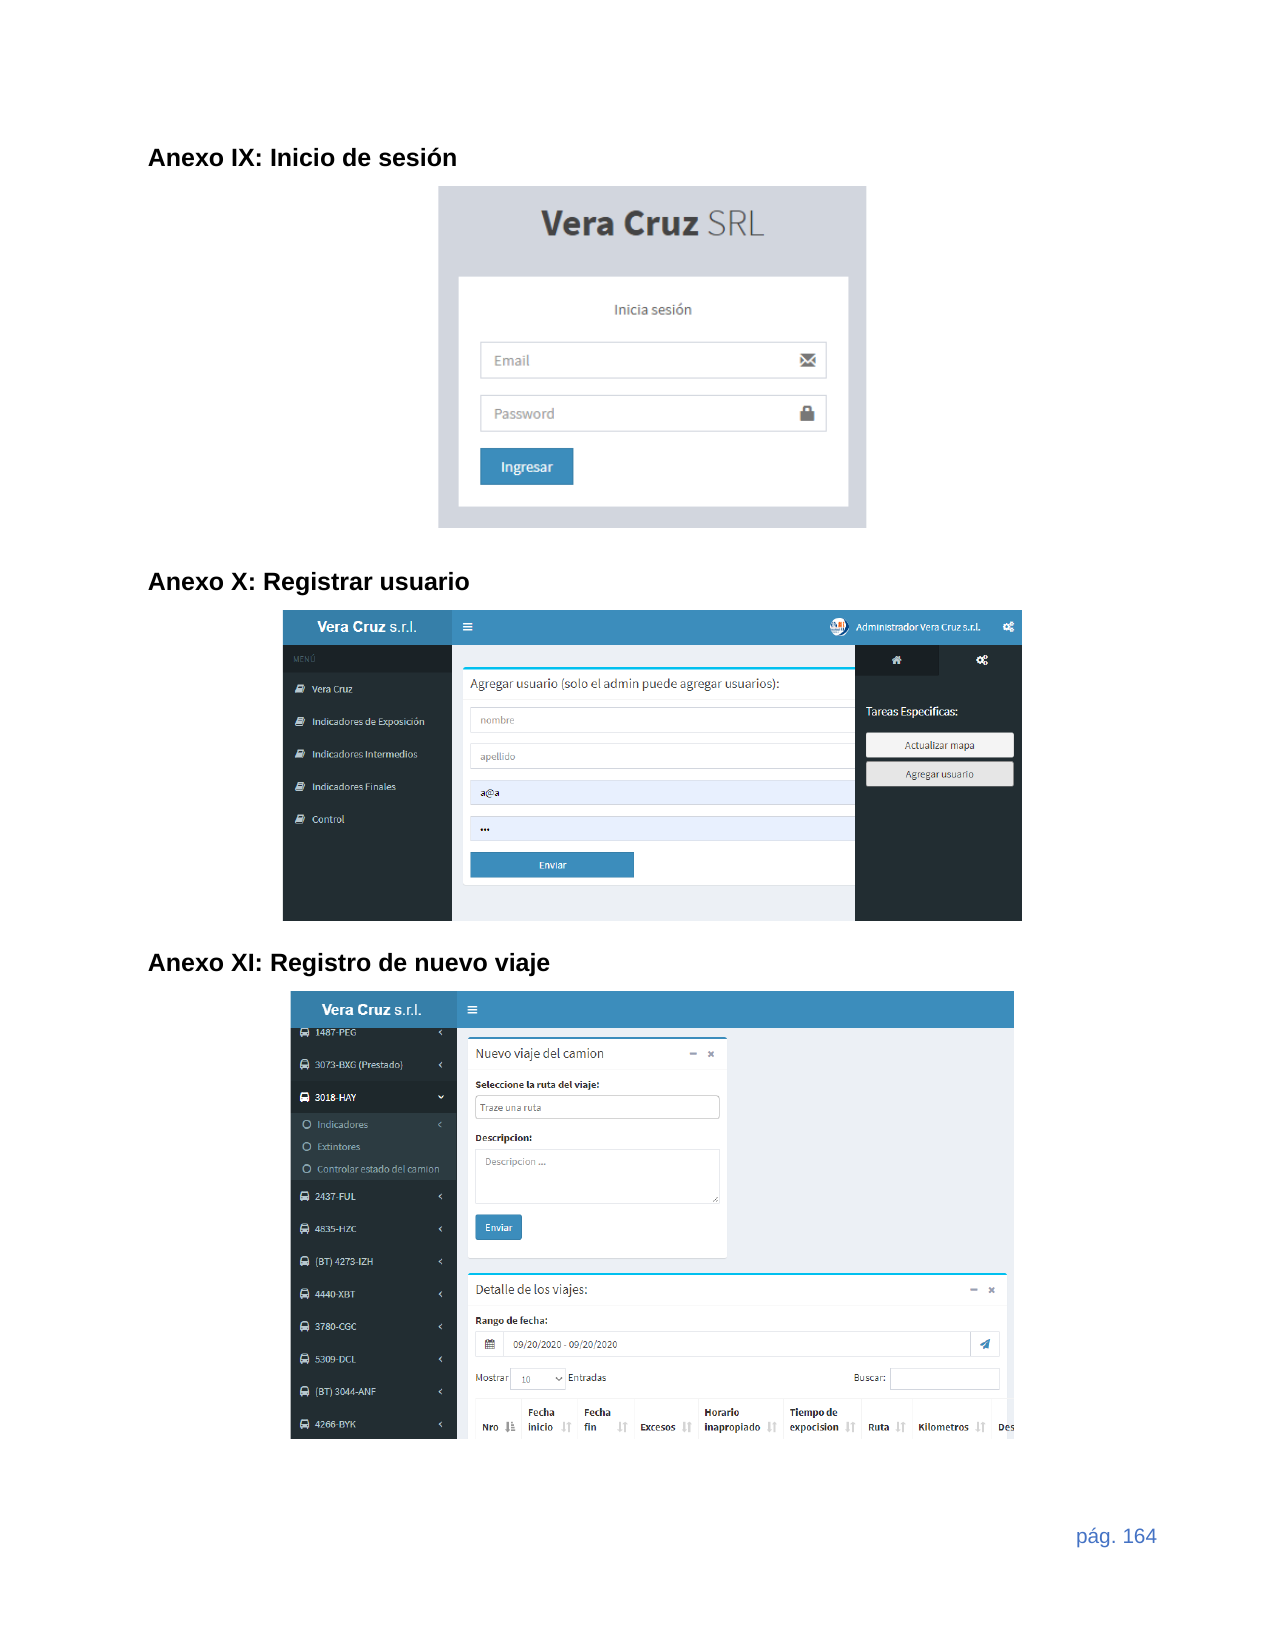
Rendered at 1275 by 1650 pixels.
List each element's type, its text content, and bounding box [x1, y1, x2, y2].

picture [282, 610, 1022, 921]
picture [290, 991, 1014, 1439]
subtitle Anexo XI: Registro de nuevo viaje [148, 948, 1157, 977]
picture [438, 186, 867, 528]
subtitle Anexo IX: Inicio de sesión [148, 143, 1157, 172]
subtitle Anexo X: Registrar usuario [148, 567, 1157, 596]
